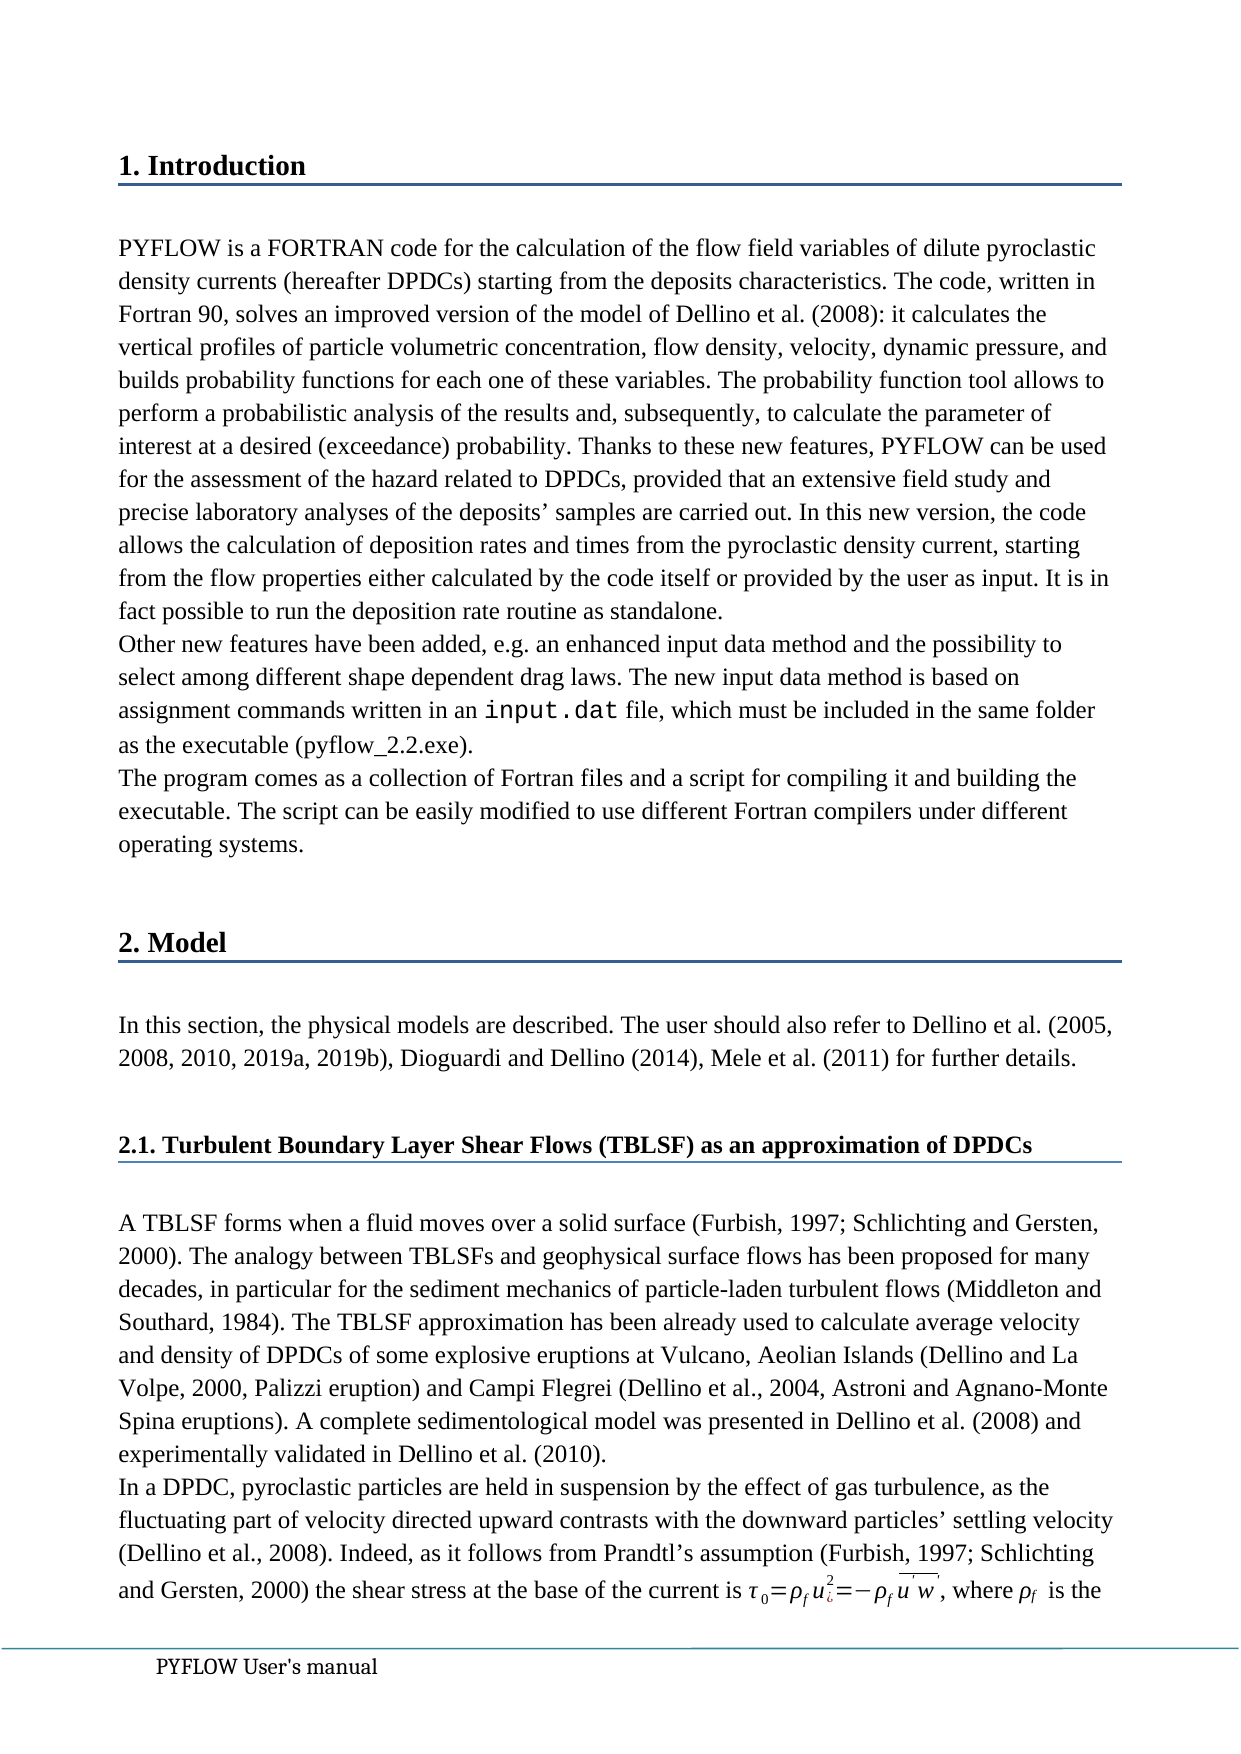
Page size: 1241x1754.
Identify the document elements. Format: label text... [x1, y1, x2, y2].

subtitle 2. Model [118, 925, 1122, 960]
subtitle 2.1. Turbulent Boundary Layer Shear Flows (TBLSF) as an approximation of DPDCs [118, 1130, 1122, 1161]
text PYFLOW is a FORTRAN code for the calculation of the flow field variables of dilute pyroclastic density currents (hereafter DPDCs) starting from the deposits characteristics. The code, written in Fortran 90, solves an improved version of the model of Dellino et al. (2008): it calculates the vertical profiles of particle volumetric concentration, flow density, velocity, dynamic pressure, and builds probability functions for each one of these variables. The probability function tool allows to perform a probabilistic analysis of the results and, subsequently, to calculate the parameter of interest at a desired (exceedance) probability. Thanks to these new features, PYFLOW can be used for the assessment of the hazard related to DPDCs, provided that an extensive field study and precise laboratory analyses of the deposits’ samples are carried out. In this new version, the code allows the calculation of deposition rates and times from the pyroclastic density current, starting from the flow properties either calculated by the code itself or provided by the user as input. It is in fact possible to run the deposition rate routine as standalone. [118, 233, 1122, 625]
text Other new features have been added, e.g. an enhanced input data method and the possibility to select among different shape dependent drag laws. The new input data method is based on assignment commands written in an input.dat file, which must be included in the same folder as the executable (pyflow_2.2.exe). [118, 629, 1122, 759]
text The program comes as a collection of Fortran files and a script for compiling it and building the executable. The script can be easily modified to use different Fortran compilers under different operating systems. [118, 763, 1122, 858]
text A TBLSF forms when a fluid moves over a solid surface (Furbish, 1997; Schlichting and Gersten, 2000). The analogy between TBLSFs and geophysical surface flows has been proposed for many decades, in particular for the sediment mechanics of particle-laden turbulent flows (Middleton and Southard, 1984). The TBLSF approximation has been already used to calculate average velocity and density of DPDCs of some explosive eruptions at Vulcano, Aeolian Islands (Dellino and La Volpe, 2000, Palizzi eruption) and Campi Flegrei (Dellino et al., 2004, Astroni and Agnano-Monte Spina eruptions). A complete sedimentological model was presented in Dellino et al. (2008) and experimentally validated in Dellino et al. (2010). [118, 1208, 1122, 1468]
text In this section, the physical models are described. The user should also refer to Dellino et al. (2005, 2008, 2010, 2019a, 2019b), Dioguardi and Dellino (2014), Mele et al. (2011) for further details. [118, 1010, 1122, 1072]
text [118, 1472, 1122, 1607]
subtitle 1. Introduction [118, 148, 1122, 183]
